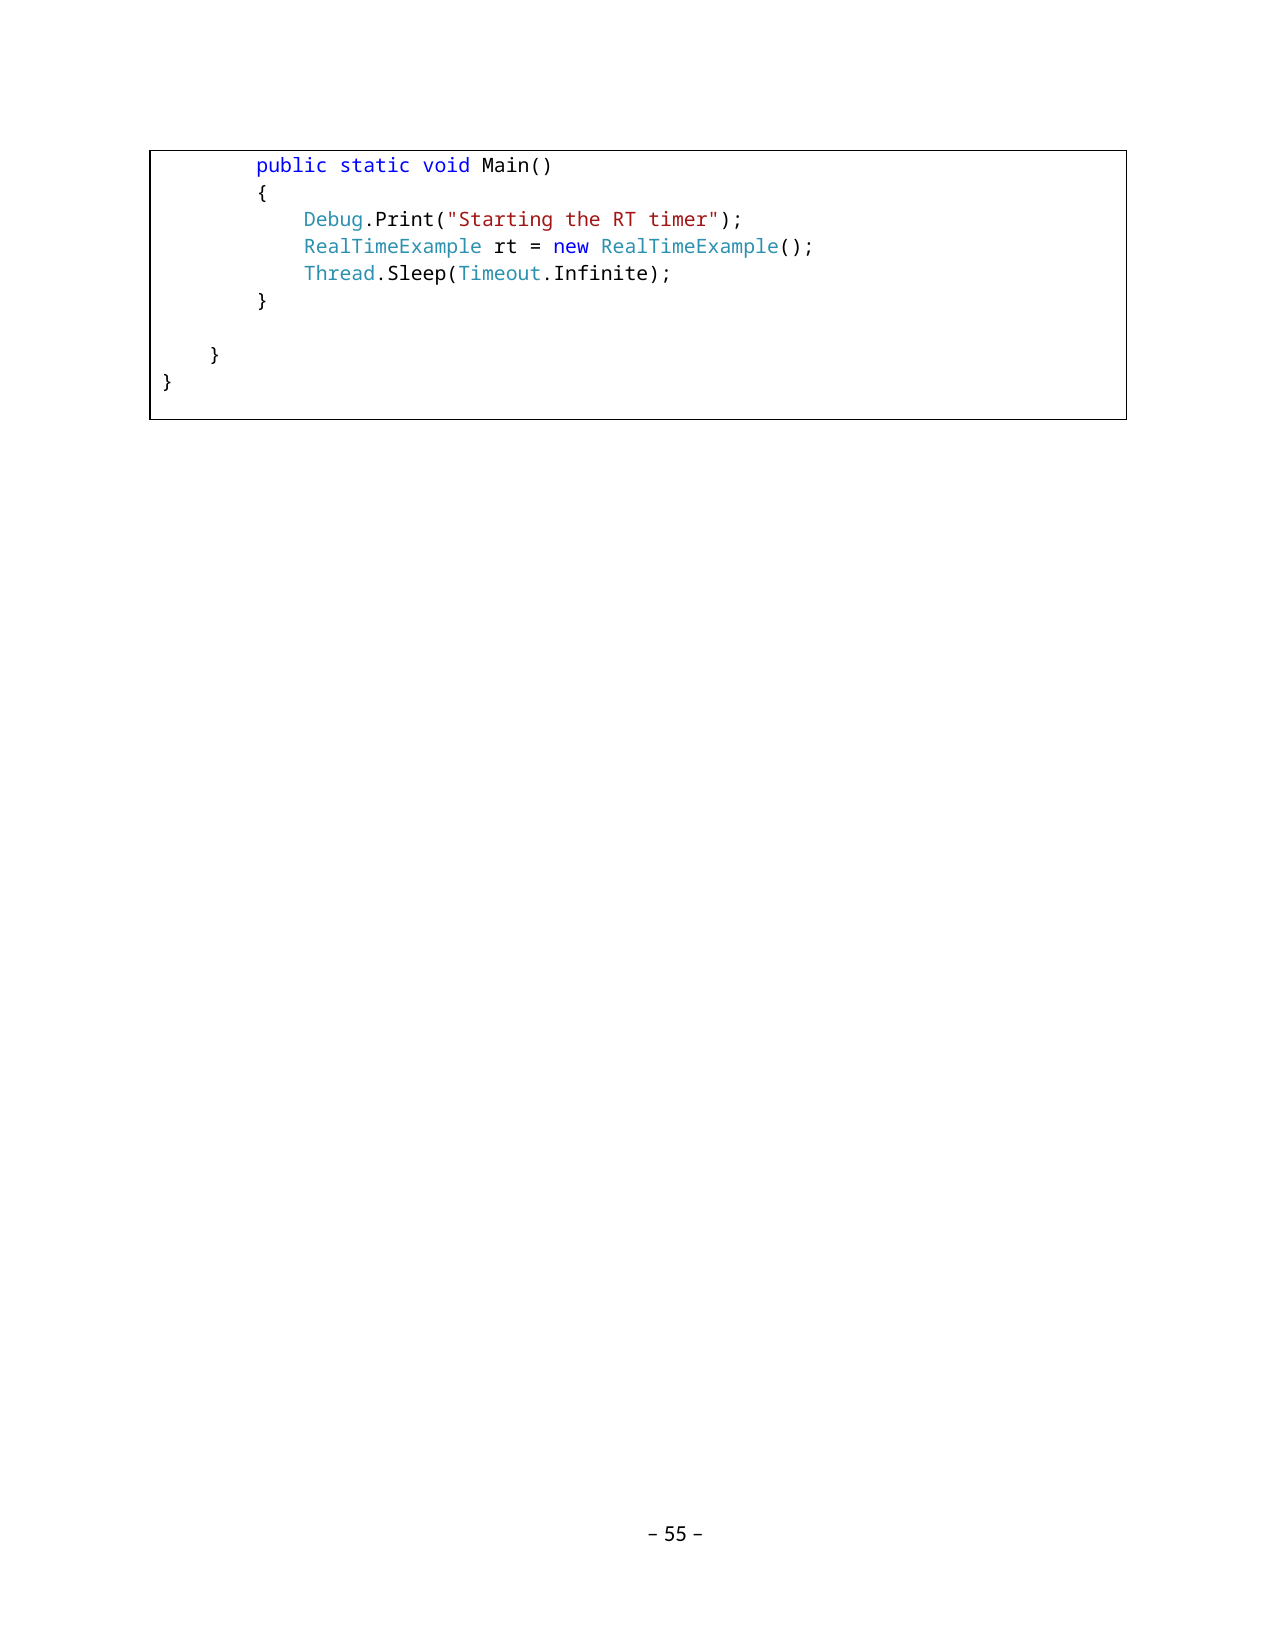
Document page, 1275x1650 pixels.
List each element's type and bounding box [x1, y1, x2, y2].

table_header [151, 151, 1126, 419]
